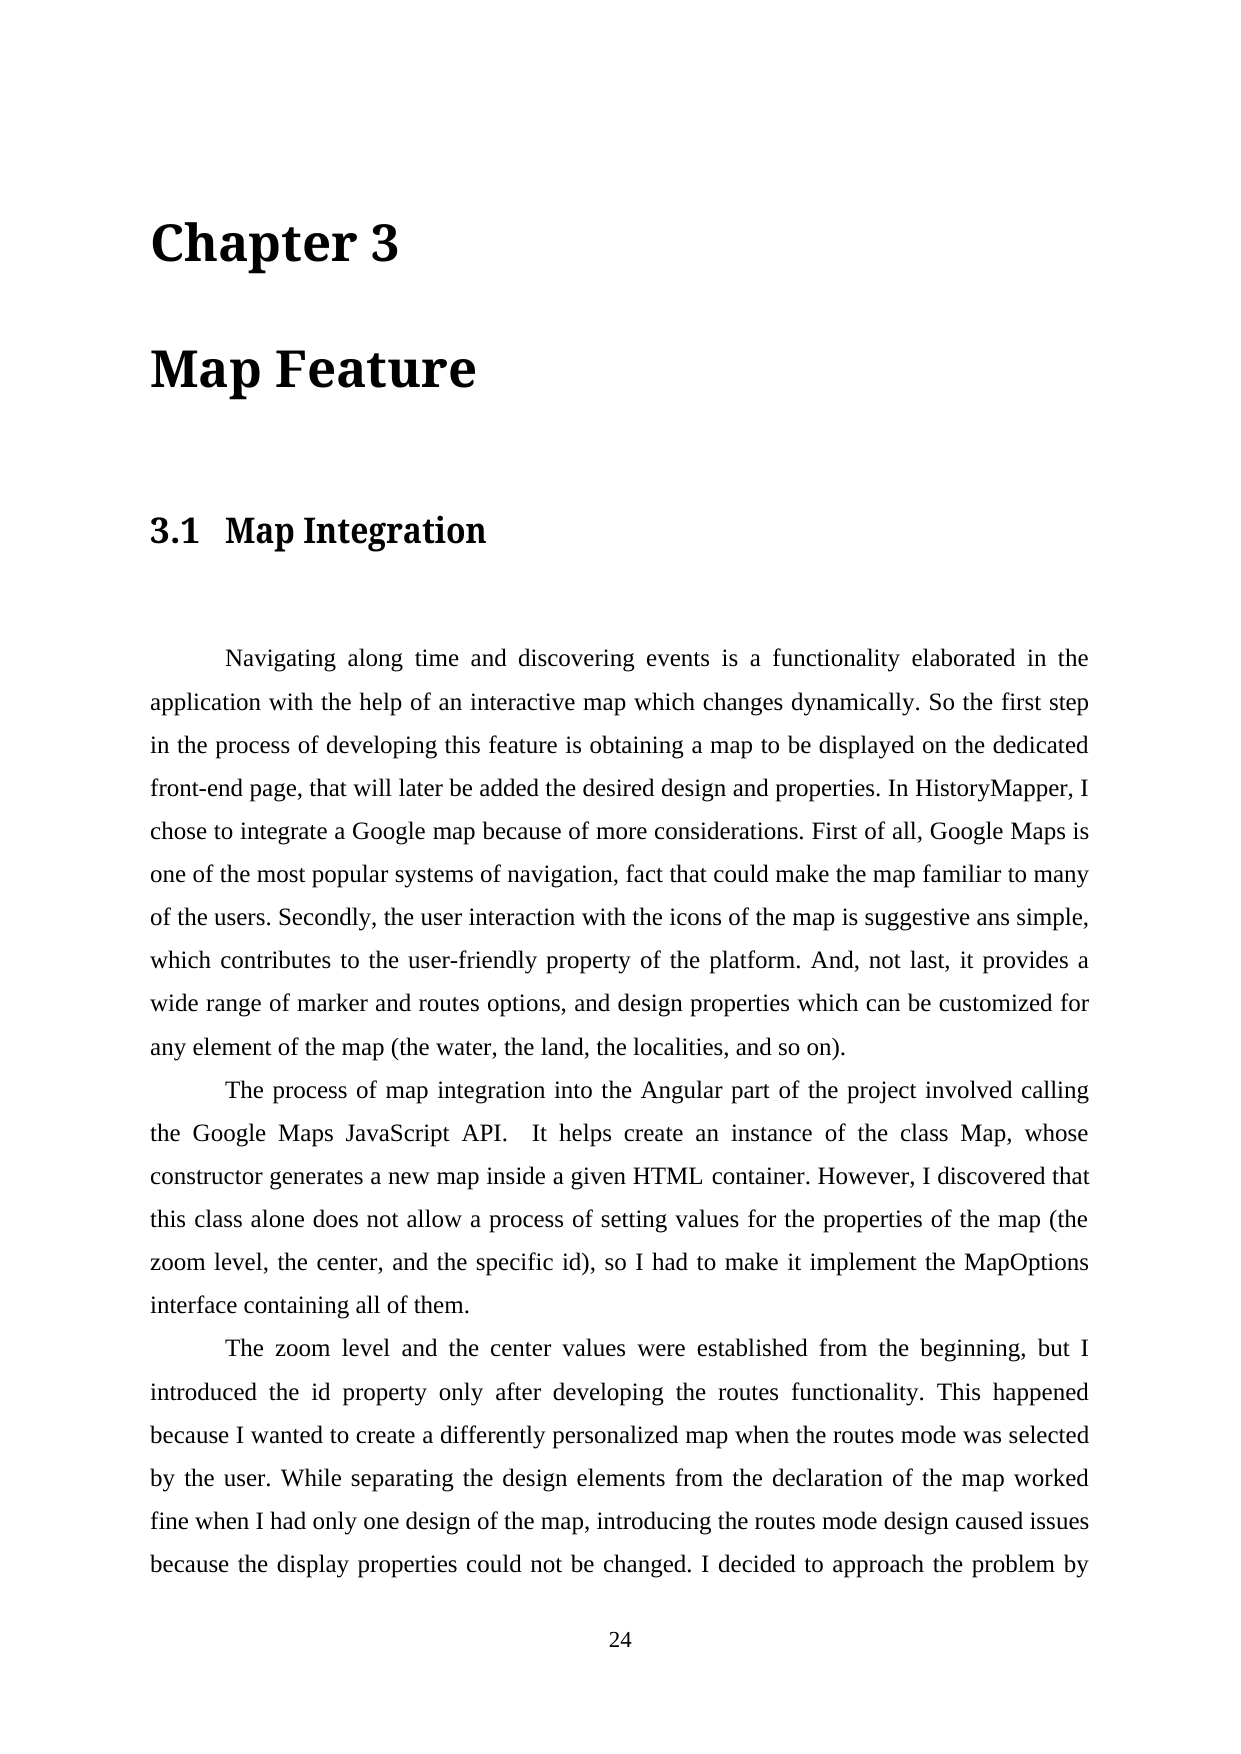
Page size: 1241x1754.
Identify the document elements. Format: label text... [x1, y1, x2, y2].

text Navigating along time and discovering events is a functionality elaborated in the application with the help of an interactive map which changes dynamically. So the first step in the process of developing this feature is obtaining a map to be displayed on the dedicated front-end page, that will later be added the desired design and properties. In HistoryMapper, I chose to integrate a Google map because of more considerations. First of all, Google Maps is one of the most popular systems of navigation, fact that could make the map familiar to many of the users. Secondly, the user interaction with the icons of the map is suggestive ans simple, which contributes to the user-friendly property of the platform. And, not last, it provides a wide range of marker and routes options, and design properties which can be customized for any element of the map (the water, the land, the localities, and so on). [150, 643, 1090, 1060]
subtitle Map Feature [150, 333, 1090, 403]
subtitle Map Integration [150, 505, 1090, 554]
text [150, 1333, 1090, 1578]
text The process of map integration into the Angular part of the project involved calling the Google Maps JavaScript API. It helps create an instance of the class Map, whose constructor generates a new map inside a given HTML container. However, I discovered that this class alone does not allow a process of setting values for the properties of the map (the zoom level, the center, and the specific id), so I had to make it implement the MapOptions interface containing all of them. [150, 1075, 1090, 1319]
